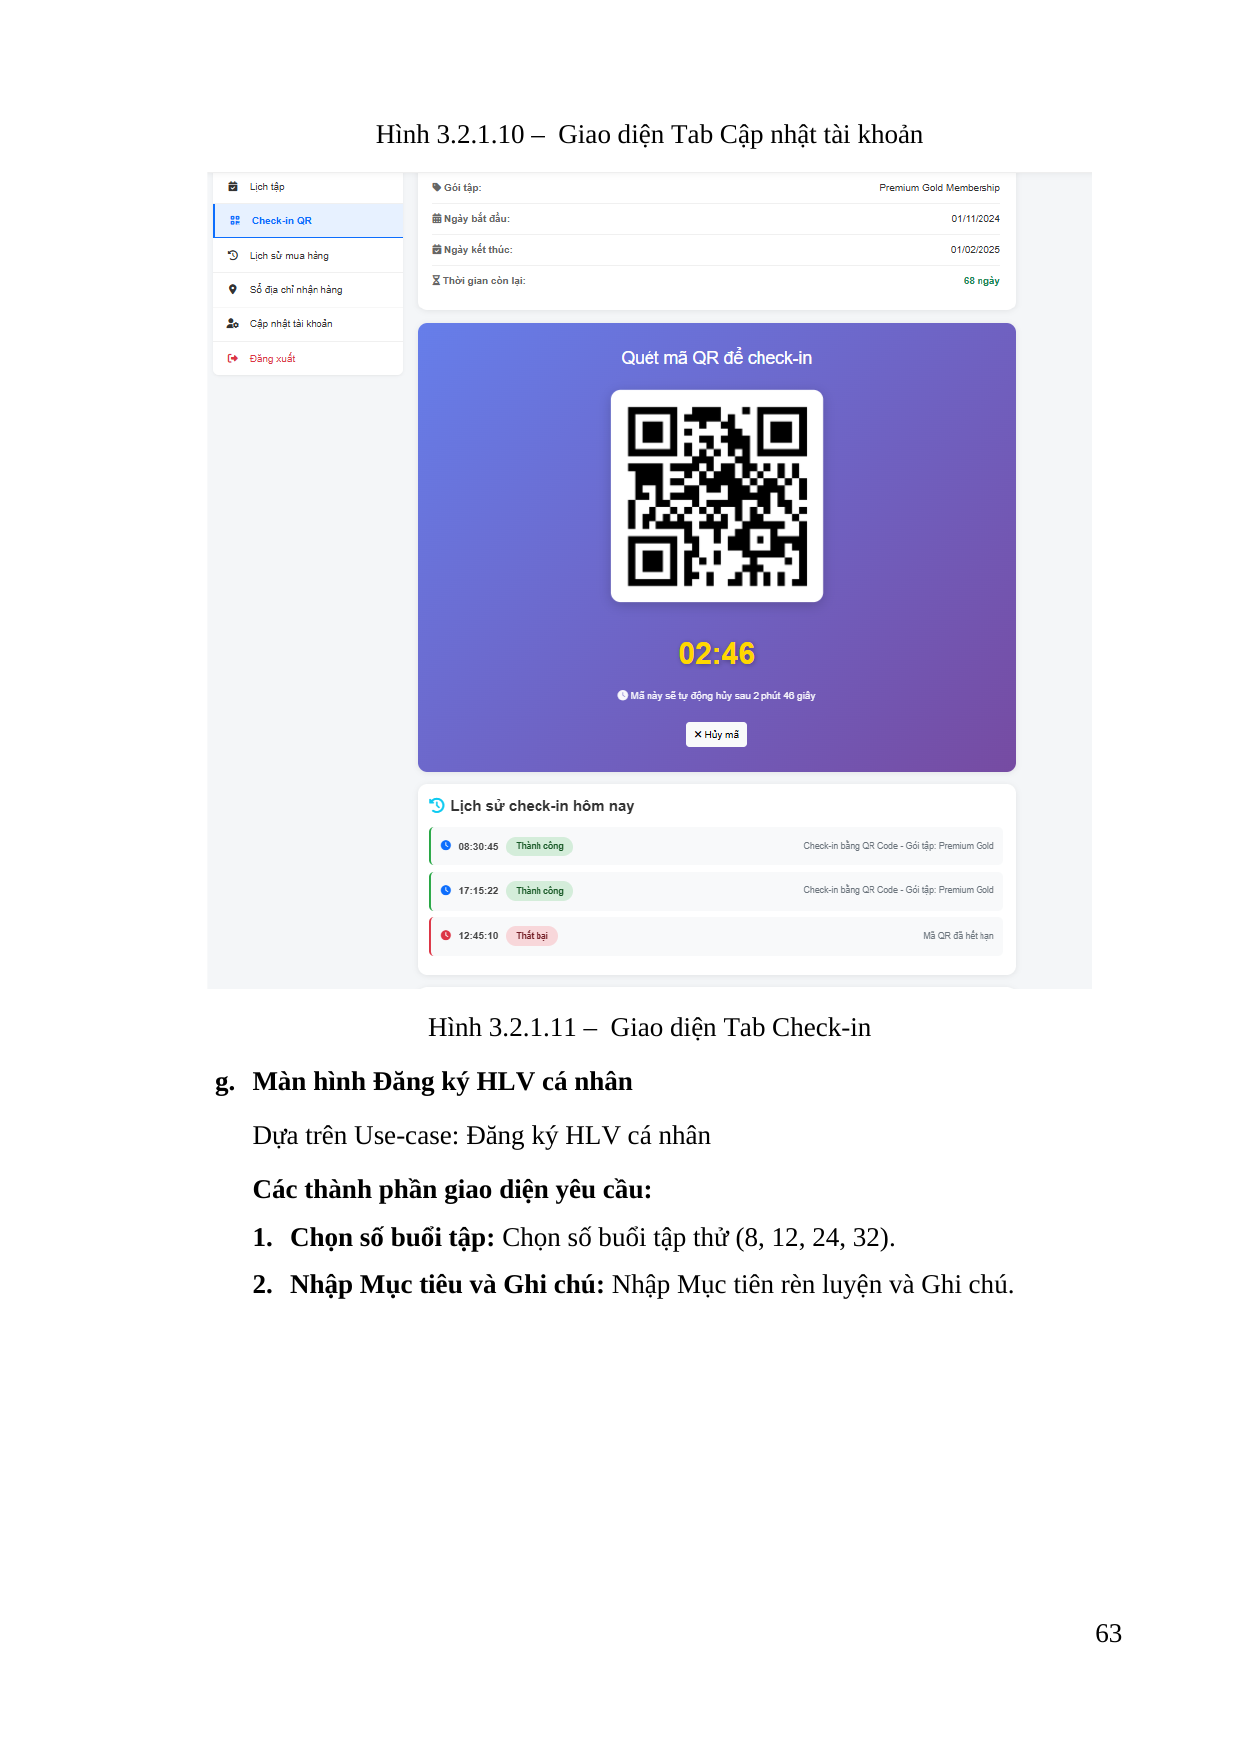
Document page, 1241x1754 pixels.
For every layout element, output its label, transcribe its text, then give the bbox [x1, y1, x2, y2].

picture [207, 172, 1092, 989]
text Các thành phần giao diện yêu cầu: [252, 1173, 1122, 1204]
list Chọn số buổi tập: Chọn số buổi tập thử (8, 12, 24, 32). [252, 1221, 1122, 1252]
text Hình 3.2.1.11 – Giao diện Tab Check-in [177, 1011, 1122, 1042]
list Nhập Mục tiêu và Ghi chú: Nhập Mục tiên rèn luyện và Ghi chú. [252, 1269, 1122, 1300]
text Dựa trên Use-case: Đăng ký HLV cá nhân [177, 1119, 1122, 1150]
list Màn hình Đăng ký HLV cá nhân [215, 1065, 1122, 1096]
text Hình 3.2.1.10 – Giao diện Tab Cập nhật tài khoản [177, 118, 1122, 149]
